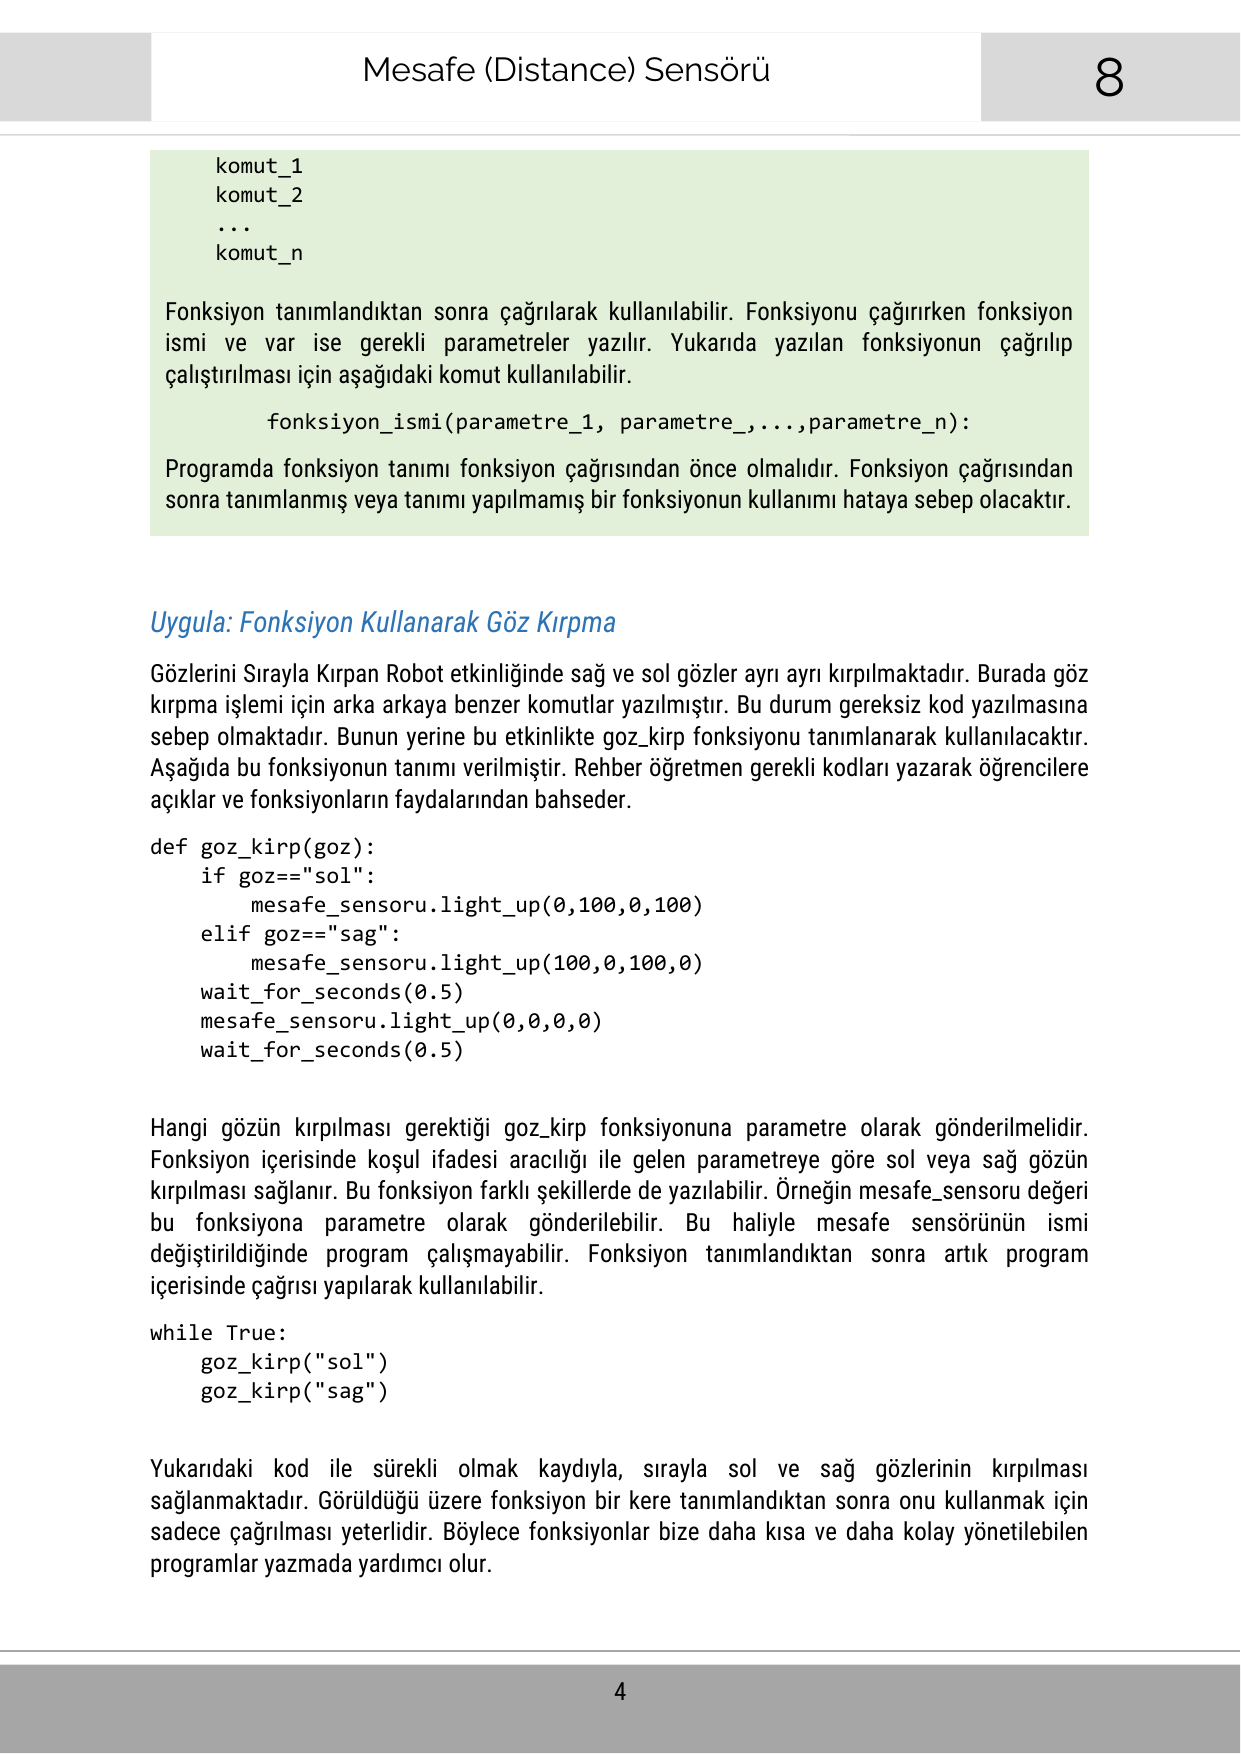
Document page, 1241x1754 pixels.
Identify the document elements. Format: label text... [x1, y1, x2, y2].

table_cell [150, 150, 1089, 536]
text mesafe_sensoru.light_up(0,0,0,0) [150, 1007, 1090, 1034]
text wait_for_seconds(0.5) [150, 978, 1090, 1005]
subtitle Uygula: Fonksiyon Kullanarak Göz Kırpma [150, 605, 1090, 639]
text elif goz=="sag": [150, 920, 1090, 947]
text if goz=="sol": [150, 862, 1090, 889]
text mesafe_sensoru.light_up(0,100,0,100) [150, 891, 1090, 918]
text goz_kirp("sol") [150, 1348, 1090, 1375]
text goz_kirp("sag") [150, 1377, 1090, 1404]
text while True: [150, 1319, 1090, 1346]
text mesafe_sensoru.light_up(100,0,100,0) [150, 949, 1090, 976]
text Hangi gözün kırpılması gerektiği goz_kirp fonksiyonuna parametre olarak gönderilmelidir. Fonksiyon içerisinde koşul ifadesi aracılığı ile gelen parametreye göre sol veya sağ gözün kırpılması sağlanır. Bu fonksiyon farklı şekillerde de yazılabilir. Örneğin mesafe_sensoru değeri bu fonksiyona parametre olarak gönderilebilir. Bu haliyle mesafe sensörünün ismi değiştirildiğinde program çalışmayabilir. Fonksiyon tanımlandıktan sonra artık program içerisinde çağrısı yapılarak kullanılabilir. [150, 1113, 1090, 1300]
text Yukarıdaki kod ile sürekli olmak kaydıyla, sırayla sol ve sağ gözlerinin kırpılması sağlanmaktadır. Görüldüğü üzere fonksiyon bir kere tanımlandıktan sonra onu kullanmak için sadece çağrılması yeterlidir. Böylece fonksiyonlar bize daha kısa ve daha kolay yönetilebilen programlar yazmada yardımcı olur. [150, 1454, 1090, 1578]
text wait_for_seconds(0.5) [150, 1036, 1090, 1063]
text Gözlerini Sırayla Kırpan Robot etkinliğinde sağ ve sol gözler ayrı ayrı kırpılmaktadır. Burada göz kırpma işlemi için arka arkaya benzer komutlar yazılmıştır. Bu durum gereksiz kod yazılmasına sebep olmaktadır. Bunun yerine bu etkinlikte goz_kirp fonksiyonu tanımlanarak kullanılacaktır. Aşağıda bu fonksiyonun tanımı verilmiştir. Rehber öğretmen gerekli kodları yazarak öğrencilere açıklar ve fonksiyonların faydalarından bahseder. [150, 659, 1090, 814]
text def goz_kirp(goz): [150, 833, 1090, 860]
